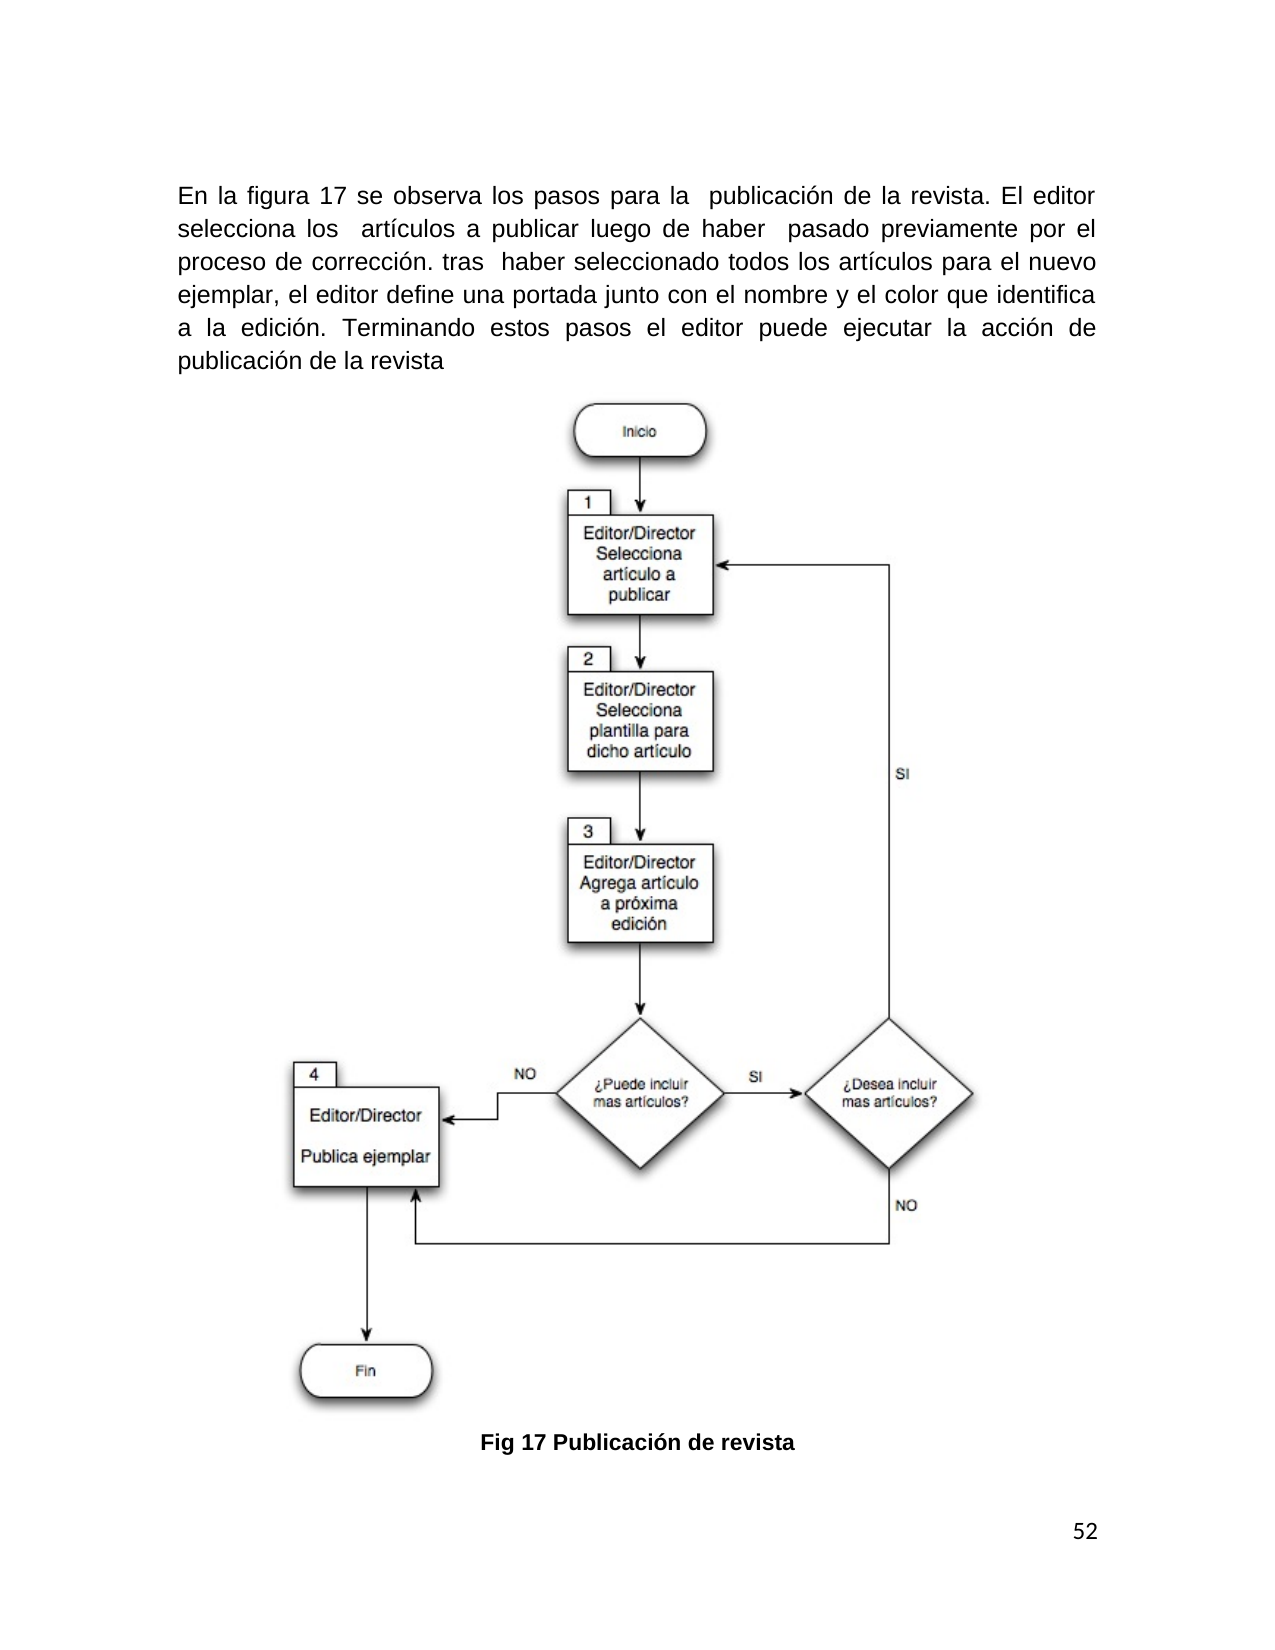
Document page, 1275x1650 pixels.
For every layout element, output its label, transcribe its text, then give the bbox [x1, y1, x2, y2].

picture [264, 380, 1003, 1432]
text Fig 17 Publicación de revista [177, 1429, 1098, 1455]
list En la figura 17 se observa los pasos para la publicación de la revista. El editor selecciona los artículos a publicar luego de haber pasado previamente por el proceso de corrección. tras haber seleccionado todos los artículos para el nuevo ejemplar, el editor define una portada junto con el nombre y el color que identifica a la edición. Terminando estos pasos el editor puede ejecutar la acción de publicación de la revista [177, 181, 1098, 374]
